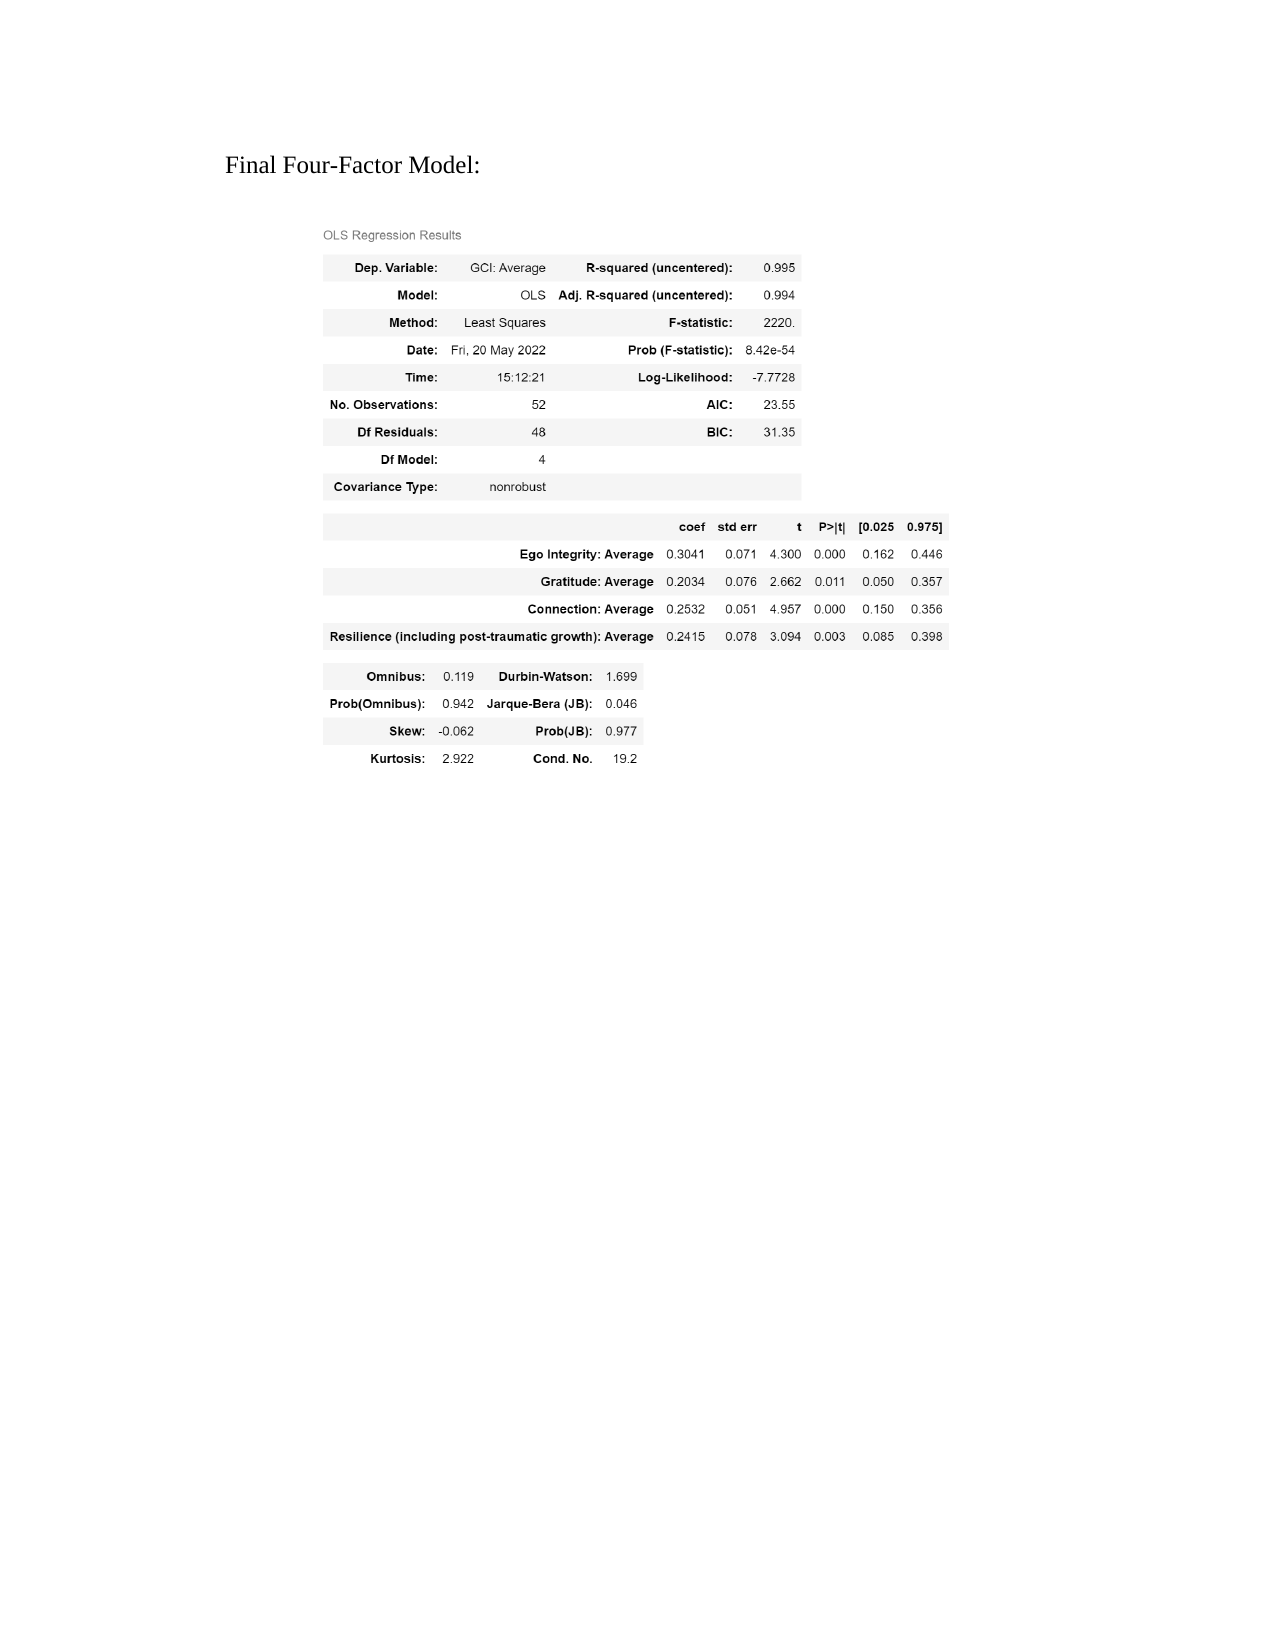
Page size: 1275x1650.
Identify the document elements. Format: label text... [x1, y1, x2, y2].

text Final Four-Factor Model: [150, 150, 1125, 179]
picture [320, 224, 955, 770]
